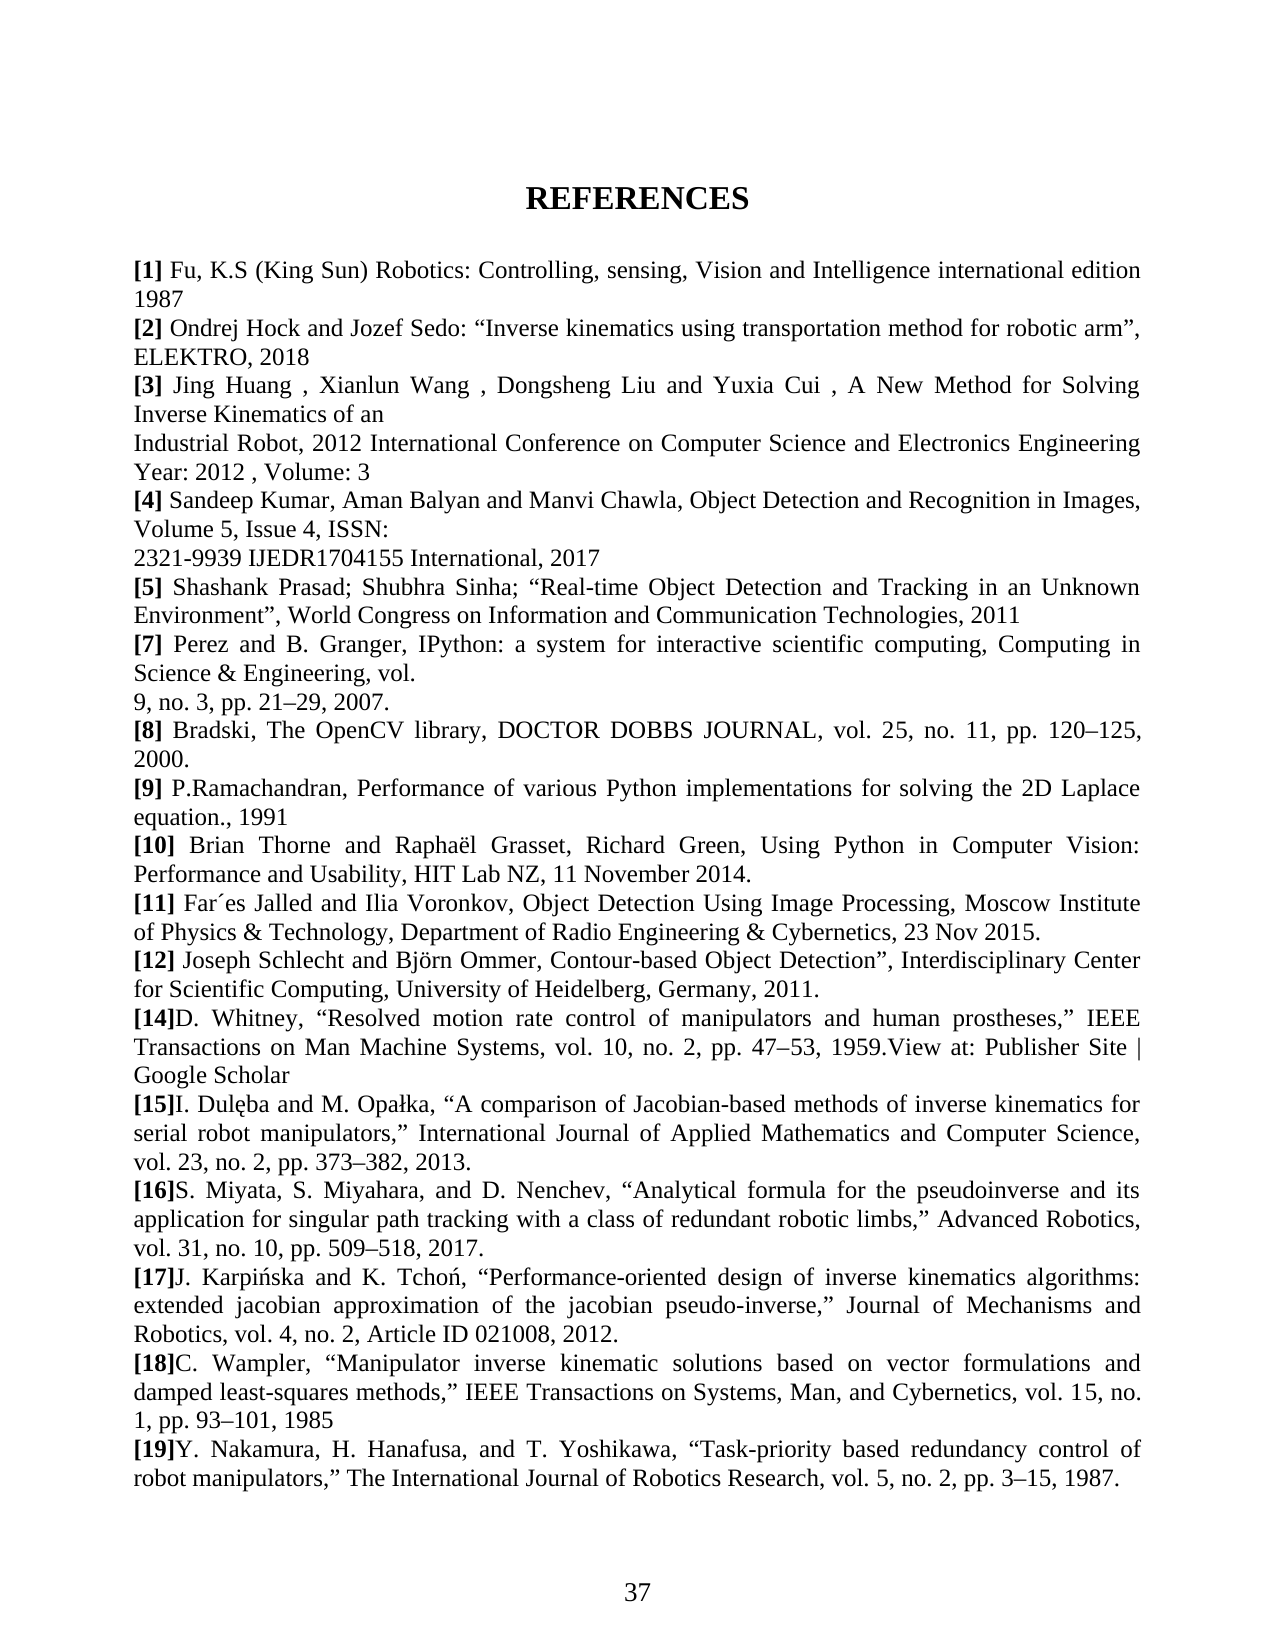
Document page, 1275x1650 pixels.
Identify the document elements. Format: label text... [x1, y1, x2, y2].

subtitle REFERENCES [133, 178, 1142, 216]
text [14]D. Whitney, “Resolved motion rate control of manipulators and human prostheses,” IEEE Transactions on Man Machine Systems, vol. 10, no. 2, pp. 47–53, 1959.View at: Publisher Site | Google Scholar [133, 1003, 1142, 1089]
text [19]Y. Nakamura, H. Hanafusa, and T. Yoshikawa, “Task-priority based redundancy control of robot manipulators,” The International Journal of Robotics Research, vol. 5, no. 2, pp. 3–15, 1987. [133, 1434, 1142, 1492]
text [17]J. Karpińska and K. Tchoń, “Performance-oriented design of inverse kinematics algorithms: extended jacobian approximation of the jacobian pseudo-inverse,” Journal of Mechanisms and Robotics, vol. 4, no. 2, Article ID 021008, 2012. [133, 1262, 1142, 1348]
text [1] Fu, K.S (King Sun) Robotics: Controlling, sensing, Vision and Intelligence international edition 1987 [133, 256, 1142, 313]
text [12] Joseph Schlecht and Björn Ommer, Contour-based Object Detection”, Interdisciplinary Center for Scientific Computing, University of Heidelberg, Germany, 2011. [133, 946, 1142, 1003]
text [7] Perez and B. Granger, IPython: a system for interactive scientific computing, Computing in Science & Engineering, vol. [133, 629, 1142, 687]
text [18]C. Wampler, “Manipulator inverse kinematic solutions based on vector formulations and damped least-squares methods,” IEEE Transactions on Systems, Man, and Cybernetics, vol. 15, no. 1, pp. 93–101, 1985 [133, 1348, 1142, 1434]
text [5] Shashank Prasad; Shubhra Sinha; “Real-time Object Detection and Tracking in an Unknown Environment”, World Congress on Information and Communication Technologies, 2011 [133, 572, 1142, 629]
text [2] Ondrej Hock and Jozef Sedo: “Inverse kinematics using transportation method for robotic arm”, ELEKTRO, 2018 [133, 313, 1142, 371]
text 2321-9939 IJEDR1704155 International, 2017 [133, 543, 1142, 572]
text [8] Bradski, The OpenCV library, DOCTOR DOBBS JOURNAL, vol. 25, no. 11, pp. 120–125, 2000. [133, 716, 1142, 773]
text [10] Brian Thorne and Raphaël Grasset, Richard Green, Using Python in Computer Vision: Performance and Usability, HIT Lab NZ, 11 November 2014. [133, 831, 1142, 888]
text [4] Sandeep Kumar, Aman Balyan and Manvi Chawla, Object Detection and Recognition in Images, Volume 5, Issue 4, ISSN: [133, 486, 1142, 543]
text [16]S. Miyata, S. Miyahara, and D. Nenchev, “Analytical formula for the pseudoinverse and its application for singular path tracking with a class of redundant robotic limbs,” Advanced Robotics, vol. 31, no. 10, pp. 509–518, 2017. [133, 1176, 1142, 1262]
text [15]I. Dulęba and M. Opałka, “A comparison of Jacobian-based methods of inverse kinematics for serial robot manipulators,” International Journal of Applied Mathematics and Computer Science, vol. 23, no. 2, pp. 373–382, 2013. [133, 1089, 1142, 1176]
text Industrial Robot, 2012 International Conference on Computer Science and Electronics Engineering Year: 2012 , Volume: 3 [133, 428, 1142, 486]
text 9, no. 3, pp. 21–29, 2007. [133, 687, 1142, 716]
text [9] P.Ramachandran, Performance of various Python implementations for solving the 2D Laplace equation., 1991 [133, 773, 1142, 831]
text [3] Jing Huang , Xianlun Wang , Dongsheng Liu and Yuxia Cui , A New Method for Solving Inverse Kinematics of an [133, 371, 1142, 428]
text [11] Far´es Jalled and Ilia Voronkov, Object Detection Using Image Processing, Moscow Institute of Physics & Technology, Department of Radio Engineering & Cybernetics, 23 Nov 2015. [133, 888, 1142, 946]
